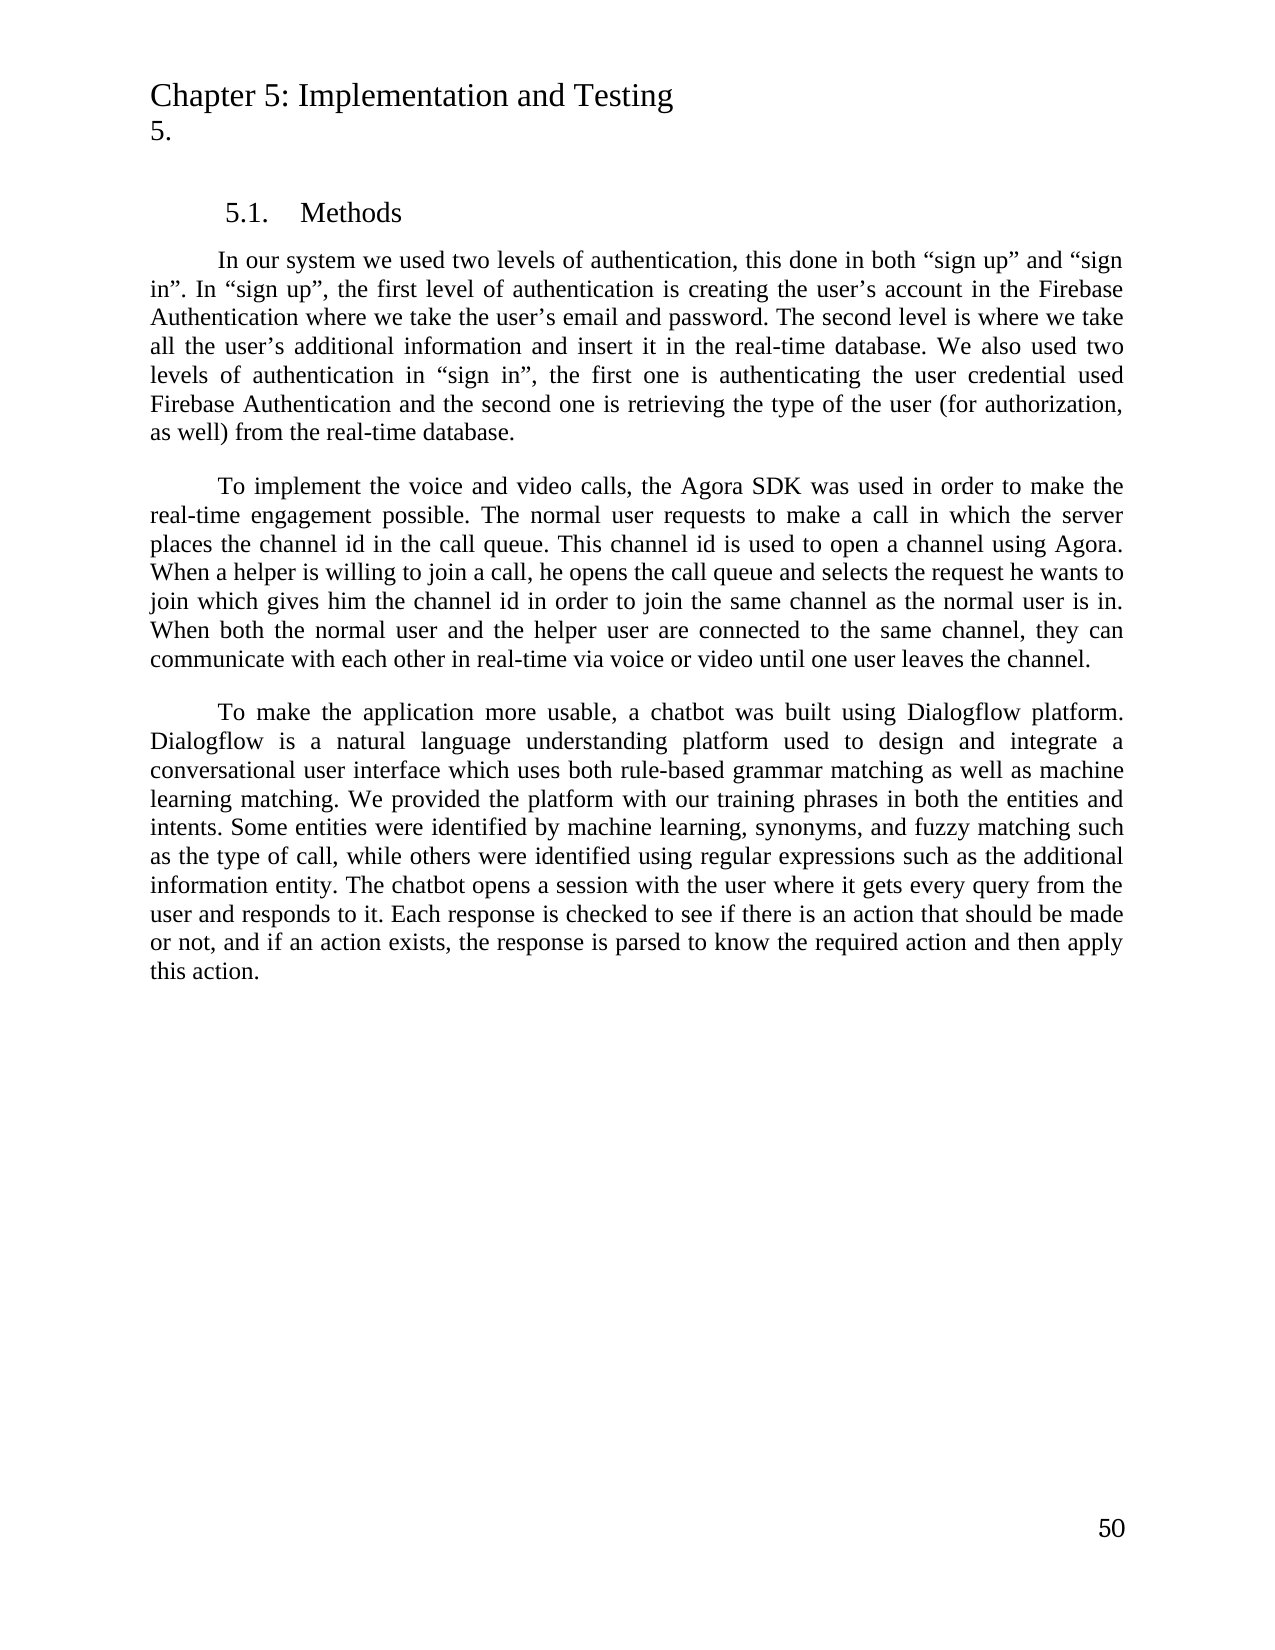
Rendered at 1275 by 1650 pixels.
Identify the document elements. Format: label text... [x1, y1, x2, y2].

list To implement the voice and video calls, the Agora SDK was used in order to make the real-time engagement possible. The normal user requests to make a call in which the server places the channel id in the call queue. This channel id is used to open a channel using Agora. When a helper is willing to join a call, he opens the call queue and selects the request he wants to join which gives him the channel id in order to join the same channel as the normal user is in. When both the normal user and the helper user are connected to the same channel, they can communicate with each other in real-time via voice or video until one user leaves the channel. [150, 471, 1125, 672]
list In our system we used two levels of authentication, this done in both “sign up” and “sign in”. In “sign up”, the first level of authentication is creating the user’s account in the Firebase Authentication where we take the user’s email and password. The second level is where we take all the user’s additional information and insert it in the real-time database. We also used two levels of authentication in “sign in”, the first one is authenticating the user credential used Firebase Authentication and the second one is retrieving the type of the user (for authorization, as well) from the real-time database. [150, 245, 1125, 446]
subtitle Chapter 5: Implementation and Testing [150, 75, 1125, 113]
list To make the application more usable, a chatbot was built using Dialogflow platform. Dialogflow is a natural language understanding platform used to design and integrate a conversational user interface which uses both rule-based grammar matching as well as machine learning matching. We provided the platform with our training phrases in both the entities and intents. Some entities were identified by machine learning, synonyms, and fuzzy matching such as the type of call, while others were identified using regular expressions such as the additional information entity. The chatbot opens a session with the user where it gets every query from the user and responds to it. Each response is checked to see if there is an action that should be made or not, and if an action exists, the response is parsed to know the required action and then apply this action. [150, 697, 1125, 985]
subtitle Methods [225, 195, 1125, 228]
